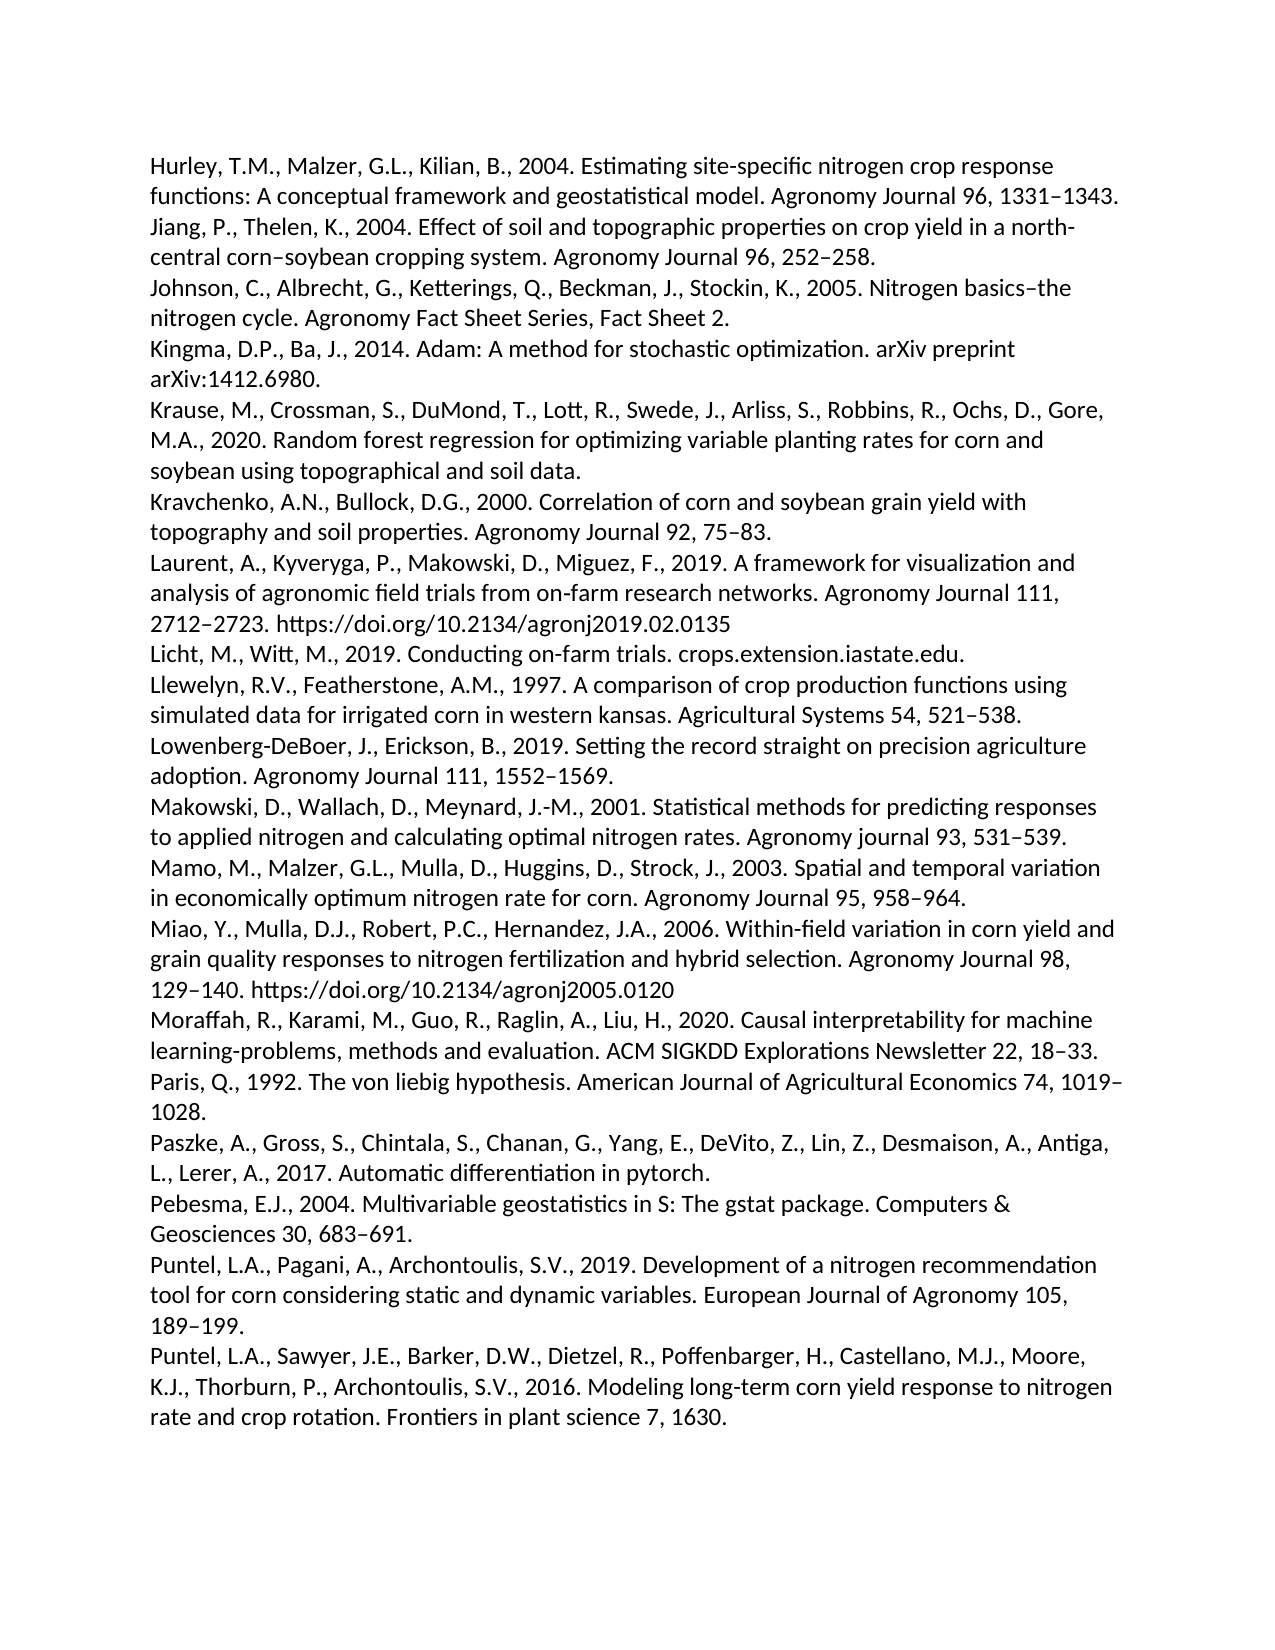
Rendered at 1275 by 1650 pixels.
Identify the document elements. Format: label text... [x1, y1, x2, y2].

text Paris, Q., 1992. The von liebig hypothesis. American Journal of Agricultural Economics 74, 1019–1028. [150, 1066, 1125, 1127]
text Puntel, L.A., Pagani, A., Archontoulis, S.V., 2019. Development of a nitrogen recommendation tool for corn considering static and dynamic variables. European Journal of Agronomy 105, 189–199. [150, 1249, 1125, 1340]
text Llewelyn, R.V., Featherstone, A.M., 1997. A comparison of crop production functions using simulated data for irrigated corn in western kansas. Agricultural Systems 54, 521–538. [150, 669, 1125, 730]
text Puntel, L.A., Sawyer, J.E., Barker, D.W., Dietzel, R., Poffenbarger, H., Castellano, M.J., Moore, K.J., Thorburn, P., Archontoulis, S.V., 2016. Modeling long-term corn yield response to nitrogen rate and crop rotation. Frontiers in plant science 7, 1630. [150, 1340, 1125, 1432]
text Jiang, P., Thelen, K., 2004. Effect of soil and topographic properties on crop yield in a north-central corn–soybean cropping system. Agronomy Journal 96, 252–258. [150, 211, 1125, 272]
text Krause, M., Crossman, S., DuMond, T., Lott, R., Swede, J., Arliss, S., Robbins, R., Ochs, D., Gore, M.A., 2020. Random forest regression for optimizing variable planting rates for corn and soybean using topographical and soil data. [150, 394, 1125, 486]
text Paszke, A., Gross, S., Chintala, S., Chanan, G., Yang, E., DeVito, Z., Lin, Z., Desmaison, A., Antiga, L., Lerer, A., 2017. Automatic differentiation in pytorch. [150, 1127, 1125, 1188]
text Pebesma, E.J., 2004. Multivariable geostatistics in S: The gstat package. Computers & Geosciences 30, 683–691. [150, 1188, 1125, 1249]
text Mamo, M., Malzer, G.L., Mulla, D., Huggins, D., Strock, J., 2003. Spatial and temporal variation in economically optimum nitrogen rate for corn. Agronomy Journal 95, 958–964. [150, 852, 1125, 913]
text Kingma, D.P., Ba, J., 2014. Adam: A method for stochastic optimization. arXiv preprint arXiv:1412.6980. [150, 333, 1125, 394]
text Johnson, C., Albrecht, G., Ketterings, Q., Beckman, J., Stockin, K., 2005. Nitrogen basics–the nitrogen cycle. Agronomy Fact Sheet Series, Fact Sheet 2. [150, 272, 1125, 333]
text Moraffah, R., Karami, M., Guo, R., Raglin, A., Liu, H., 2020. Causal interpretability for machine learning-problems, methods and evaluation. ACM SIGKDD Explorations Newsletter 22, 18–33. [150, 1004, 1125, 1066]
text Lowenberg-DeBoer, J., Erickson, B., 2019. Setting the record straight on precision agriculture adoption. Agronomy Journal 111, 1552–1569. [150, 730, 1125, 791]
text Kravchenko, A.N., Bullock, D.G., 2000. Correlation of corn and soybean grain yield with topography and soil properties. Agronomy Journal 92, 75–83. [150, 486, 1125, 547]
text Makowski, D., Wallach, D., Meynard, J.-M., 2001. Statistical methods for predicting responses to applied nitrogen and calculating optimal nitrogen rates. Agronomy journal 93, 531–539. [150, 791, 1125, 852]
text Licht, M., Witt, M., 2019. Conducting on-farm trials. crops.extension.iastate.edu. [150, 638, 1125, 669]
text Hurley, T.M., Malzer, G.L., Kilian, B., 2004. Estimating site-specific nitrogen crop response functions: A conceptual framework and geostatistical model. Agronomy Journal 96, 1331–1343. [150, 150, 1125, 211]
text Laurent, A., Kyveryga, P., Makowski, D., Miguez, F., 2019. A framework for visualization and analysis of agronomic field trials from on‐farm research networks. Agronomy Journal 111, 2712–2723. https://doi.org/10.2134/agronj2019.02.0135 [150, 547, 1125, 638]
text Miao, Y., Mulla, D.J., Robert, P.C., Hernandez, J.A., 2006. Within-field variation in corn yield and grain quality responses to nitrogen fertilization and hybrid selection. Agronomy Journal 98, 129–140. https://doi.org/10.2134/agronj2005.0120 [150, 913, 1125, 1004]
